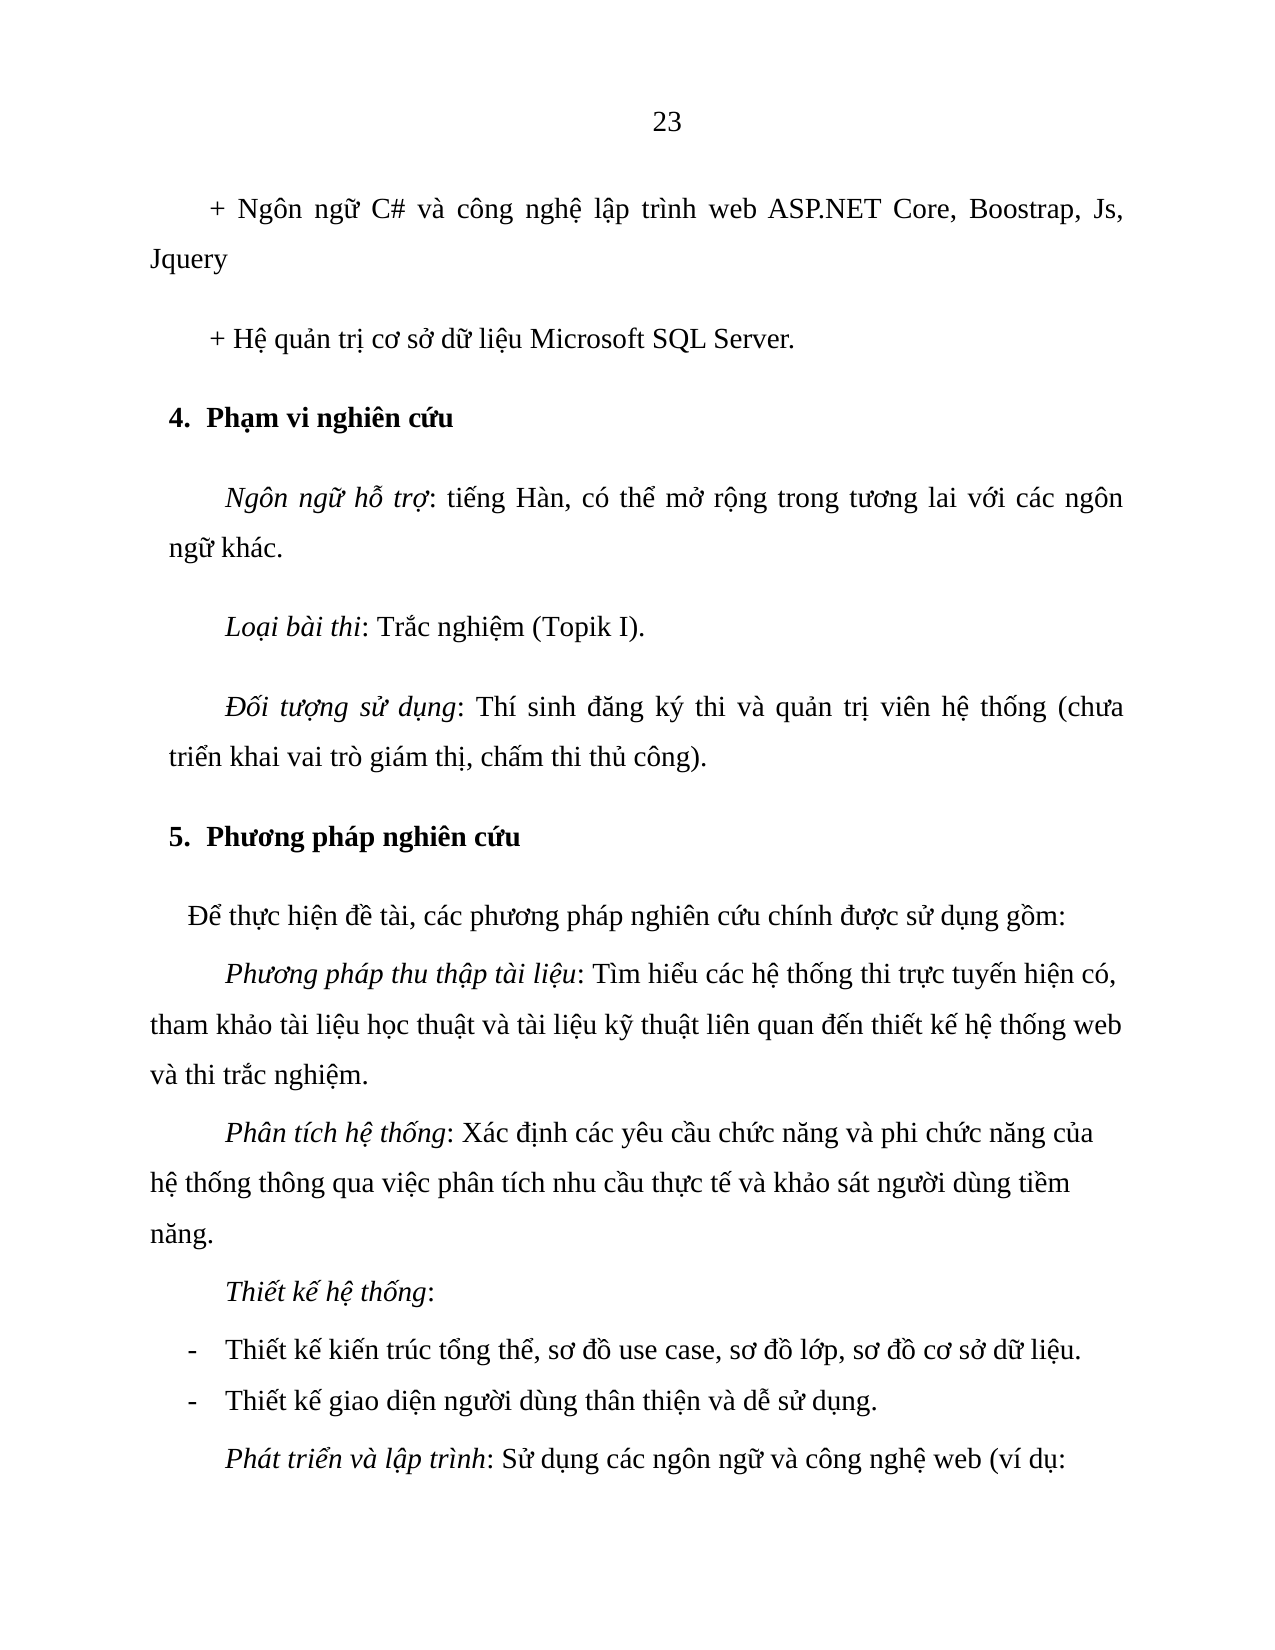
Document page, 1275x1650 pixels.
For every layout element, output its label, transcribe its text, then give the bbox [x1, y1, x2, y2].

text Phương pháp thu thập tài liệu: Tìm hiểu các hệ thống thi trực tuyến hiện có, tham khảo tài liệu học thuật và tài liệu kỹ thuật liên quan đến thiết kế hệ thống web và thi trắc nghiệm. [150, 956, 1125, 1091]
text Loại bài thi: Trắc nghiệm (Topik I). [169, 609, 1125, 643]
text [150, 1449, 1125, 1482]
text Để thực hiện đề tài, các phương pháp nghiên cứu chính được sử dụng gồm: [150, 898, 1125, 932]
list Thiết kế kiến trúc tổng thể, sơ đồ use case, sơ đồ lớp, sơ đồ cơ sở dữ liệu. [187, 1332, 1125, 1366]
text + Ngôn ngữ C# và công nghệ lập trình web ASP.NET Core, Boostrap, Js, Jquery [150, 191, 1125, 275]
text Đối tượng sử dụng: Thí sinh đăng ký thi và quản trị viên hệ thống (chưa triển khai vai trò giám thị, chấm thi thủ công). [169, 689, 1125, 773]
subtitle Phương pháp nghiên cứu [169, 819, 1125, 852]
text Phân tích hệ thống: Xác định các yêu cầu chức năng và phi chức năng của hệ thống thông qua việc phân tích nhu cầu thực tế và khảo sát người dùng tiềm năng. [150, 1115, 1125, 1249]
subtitle Phạm vi nghiên cứu [169, 400, 1125, 434]
text + Hệ quản trị cơ sở dữ liệu Microsoft SQL Server. [150, 321, 1125, 354]
text Ngôn ngữ hỗ trợ: tiếng Hàn, có thể mở rộng trong tương lai với các ngôn ngữ khác. [169, 480, 1125, 563]
list Thiết kế giao diện người dùng thân thiện và dễ sử dụng. [187, 1391, 1125, 1424]
text Thiết kế hệ thống: [187, 1274, 1125, 1308]
